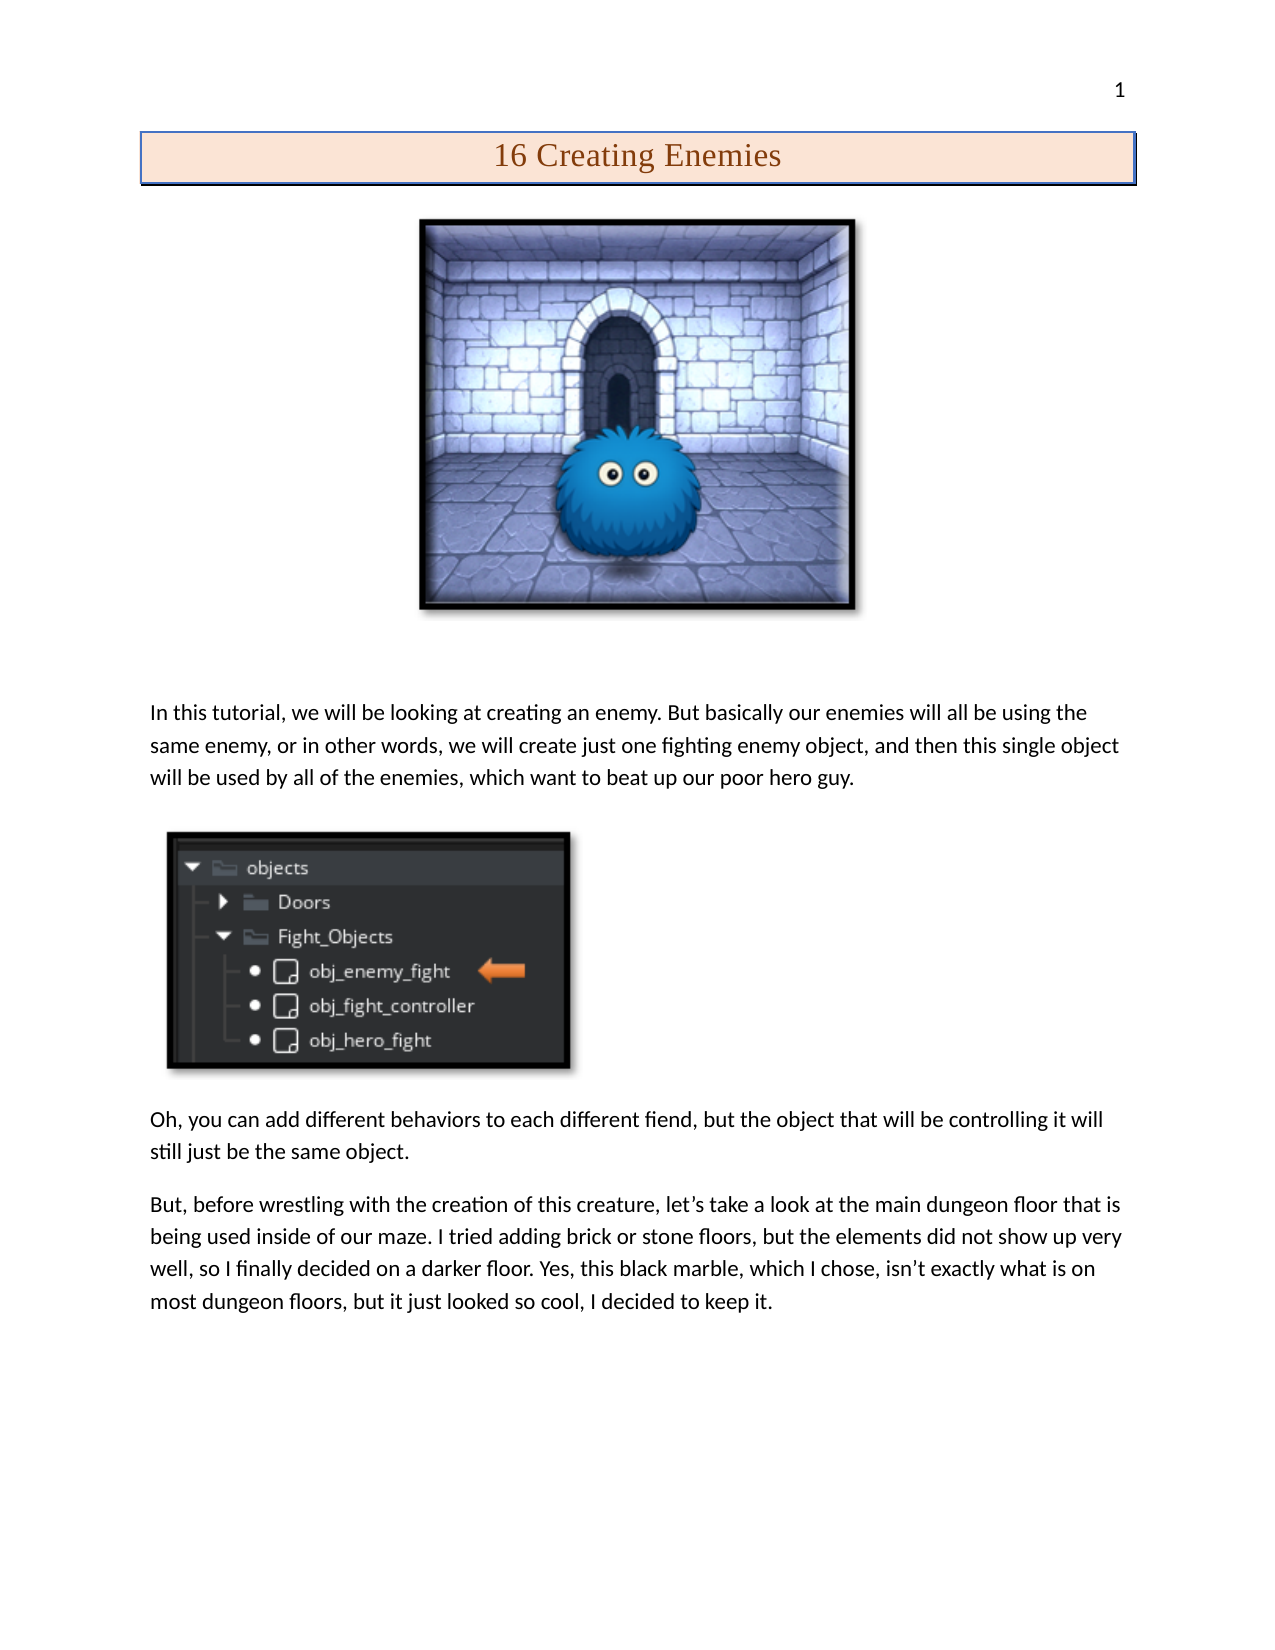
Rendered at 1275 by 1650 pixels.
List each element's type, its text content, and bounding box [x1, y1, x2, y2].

title 16 Creating Enemies [142, 133, 1133, 182]
text In this tutorial, we will be looking at creating an enemy. But basically our enemies will all be using the same enemy, or in other words, we will create just one fighting enemy object, and then this single object will be used by all of the enemies, which want to beat up our poor hero guy. [150, 698, 1125, 791]
picture [407, 211, 868, 621]
text But, before wrestling with the creation of this creature, let’s take a look at the main dungeon floor that is being used inside of our maze. I tried adding brick or stone floors, but the elements did not show up very well, so I finally decided on a darker floor. Yes, this black marble, which I chose, isn’t exactly what is on most dungeon floors, but it just looked so cool, I decided to keep it. [150, 1190, 1125, 1315]
text Oh, you can add different behaviors to each different fiend, but the object that will be controlling it will still just be the same object. [150, 1105, 1125, 1165]
picture [150, 816, 583, 1080]
